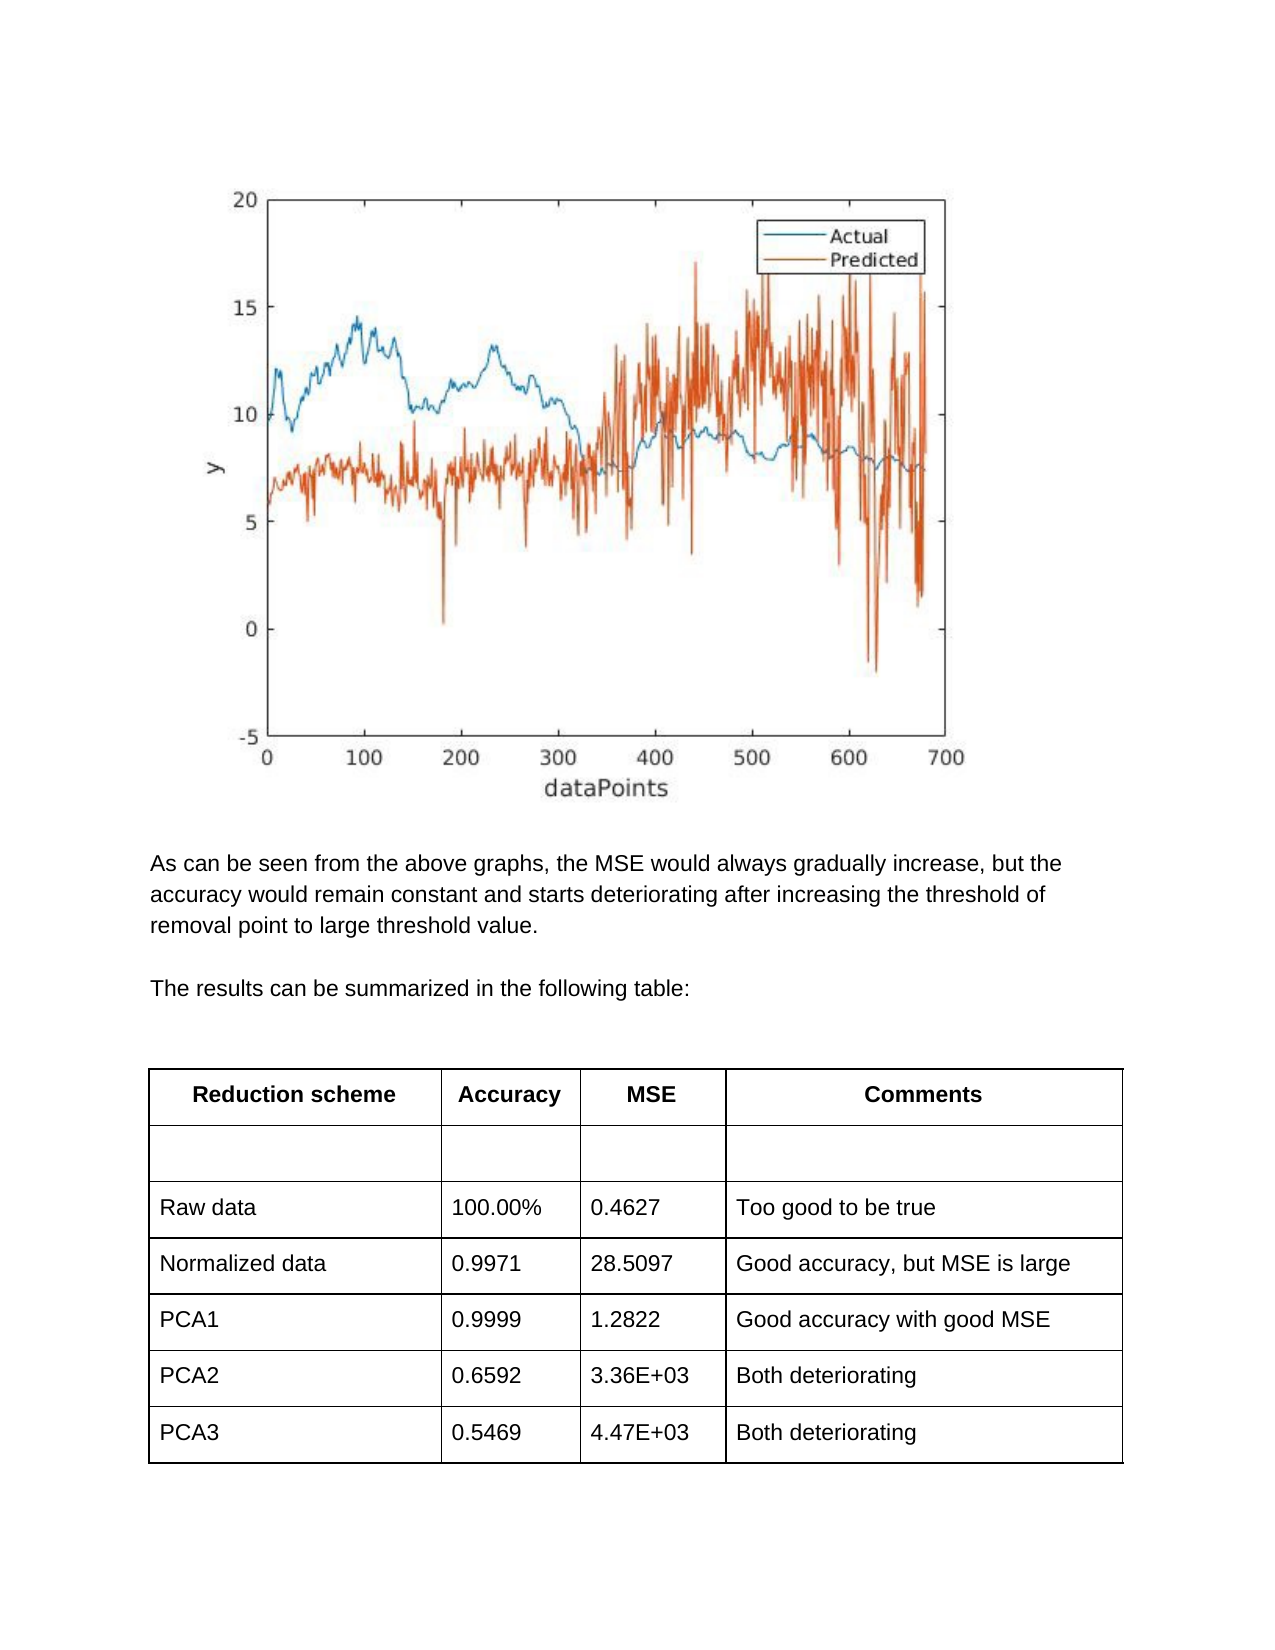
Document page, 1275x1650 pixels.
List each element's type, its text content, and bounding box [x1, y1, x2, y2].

table_cell 4.47E+03 [581, 1407, 725, 1462]
table_cell Both deteriorating [727, 1351, 1122, 1406]
table_cell Both deteriorating [727, 1407, 1122, 1462]
table_cell 100.00% [442, 1182, 580, 1237]
table_cell Raw data [150, 1182, 441, 1237]
table_cell 1.2822 [581, 1295, 725, 1349]
table_cell Too good to be true [727, 1182, 1122, 1237]
picture [153, 152, 1029, 809]
table_cell PCA2 [150, 1351, 441, 1406]
table_header Comments [727, 1070, 1122, 1124]
table_cell 0.5469 [442, 1407, 580, 1462]
table_cell Good accuracy, but MSE is large [727, 1239, 1122, 1293]
table_header Accuracy [442, 1070, 580, 1124]
table_cell 0.9971 [442, 1239, 580, 1293]
table_cell 28.5097 [581, 1239, 725, 1293]
table_cell Normalized data [150, 1239, 441, 1293]
table_header MSE [581, 1070, 725, 1124]
text As can be seen from the above graphs, the MSE would always gradually increase, but the accuracy would remain constant and starts deteriorating after increasing the threshold of removal point to large threshold value. [150, 850, 1125, 939]
table_cell [442, 1126, 580, 1181]
table_cell 3.36E+03 [581, 1351, 725, 1406]
table_cell 0.4627 [581, 1182, 725, 1237]
table_cell Good accuracy with good MSE [727, 1295, 1122, 1349]
table_cell PCA3 [150, 1407, 441, 1462]
table_cell [581, 1126, 725, 1181]
table_cell [150, 1126, 441, 1181]
table_cell 0.6592 [442, 1351, 580, 1406]
table_cell [727, 1126, 1122, 1181]
text The results can be summarized in the following table: [150, 975, 1137, 1001]
table_cell 0.9999 [442, 1295, 580, 1349]
table_cell PCA1 [150, 1295, 441, 1349]
table_header Reduction scheme [150, 1070, 441, 1124]
